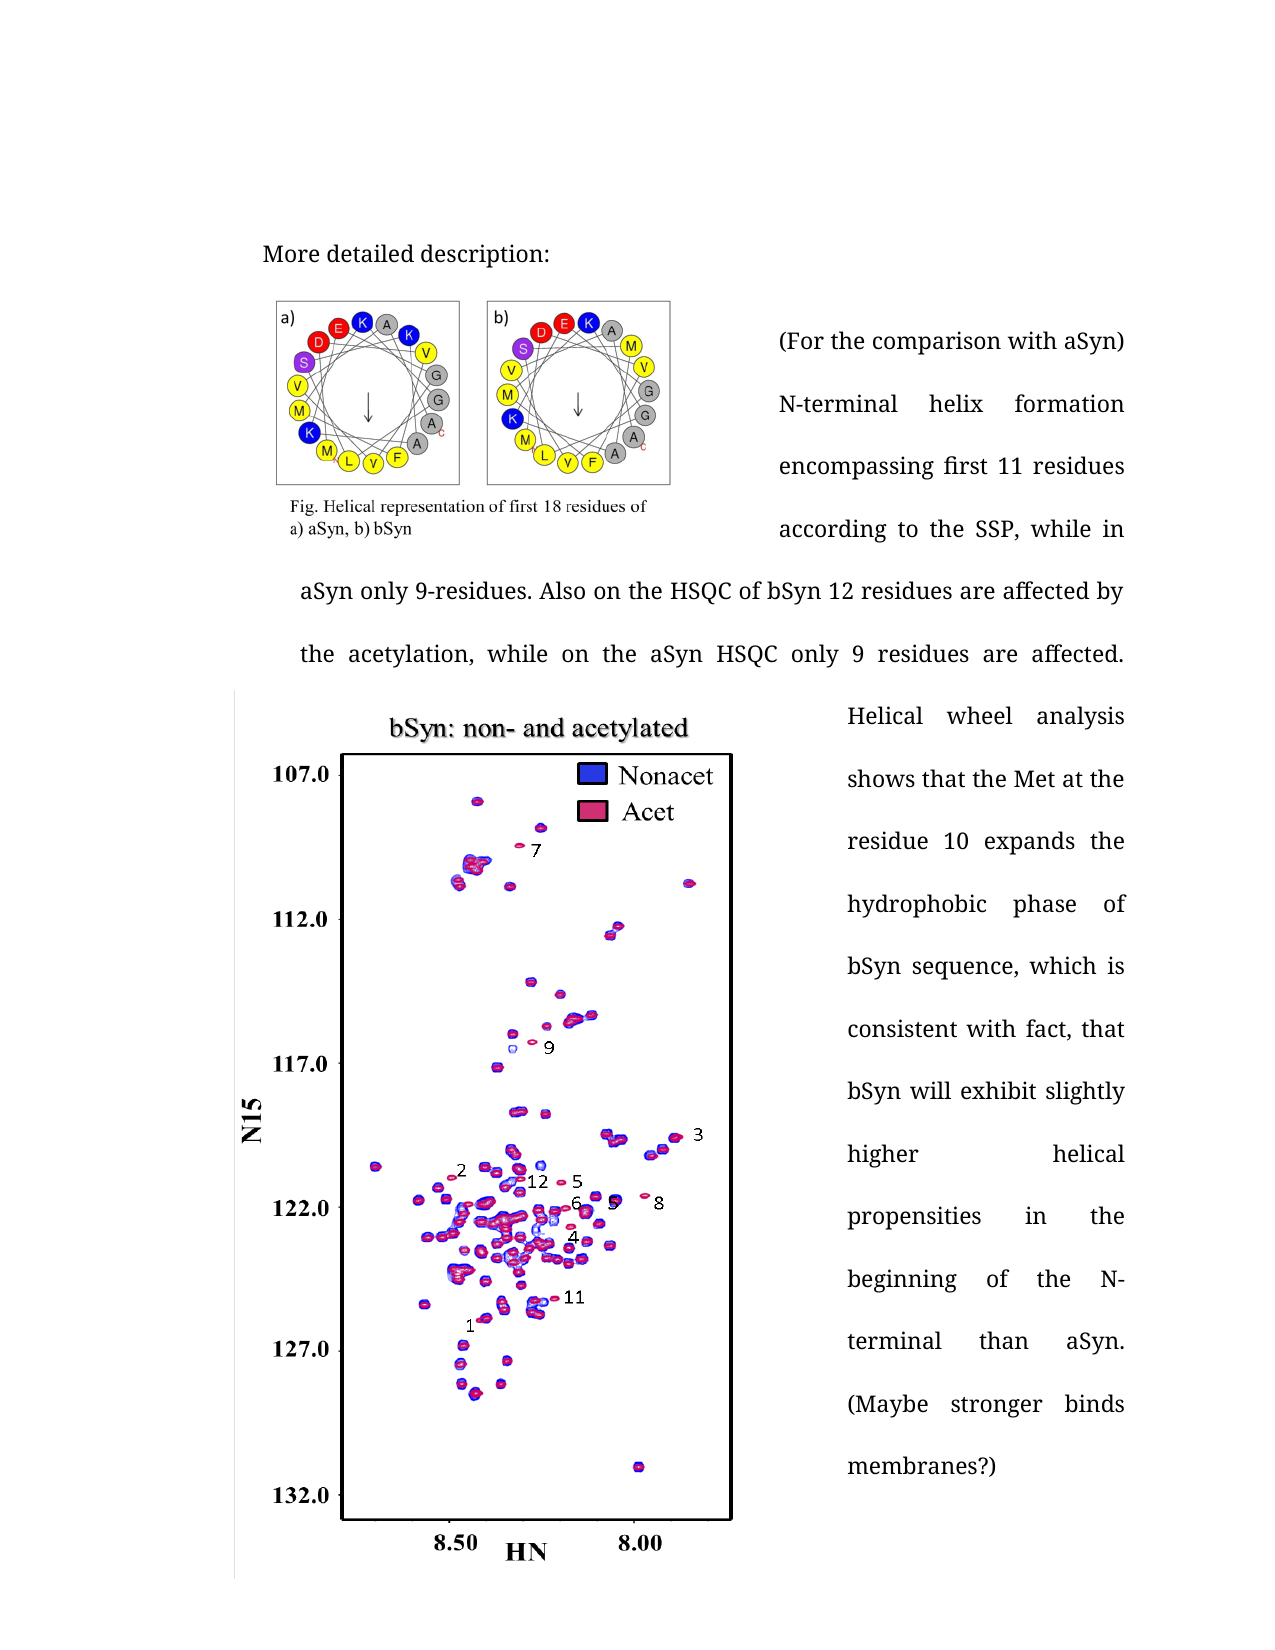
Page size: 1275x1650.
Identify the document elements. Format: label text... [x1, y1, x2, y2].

list (For the comparison with aSyn) N-terminal helix formation encompassing first 11 residues according to the SSP, while in aSyn only 9-residues. Also on the HSQC of bSyn 12 residues are affected by the acetylation, while on the aSyn HSQC only 9 residues are affected. Helical wheel analysis shows that the Met at the residue 10 expands the hydrophobic phase of bSyn sequence, which is consistent with fact, that bSyn will exhibit slightly higher helical propensities in the beginning of the N-terminal than aSyn. (Maybe stronger binds membranes?) [300, 325, 1125, 1481]
picture [222, 689, 754, 1583]
text More detailed description: [225, 237, 1125, 269]
picture [255, 285, 685, 549]
